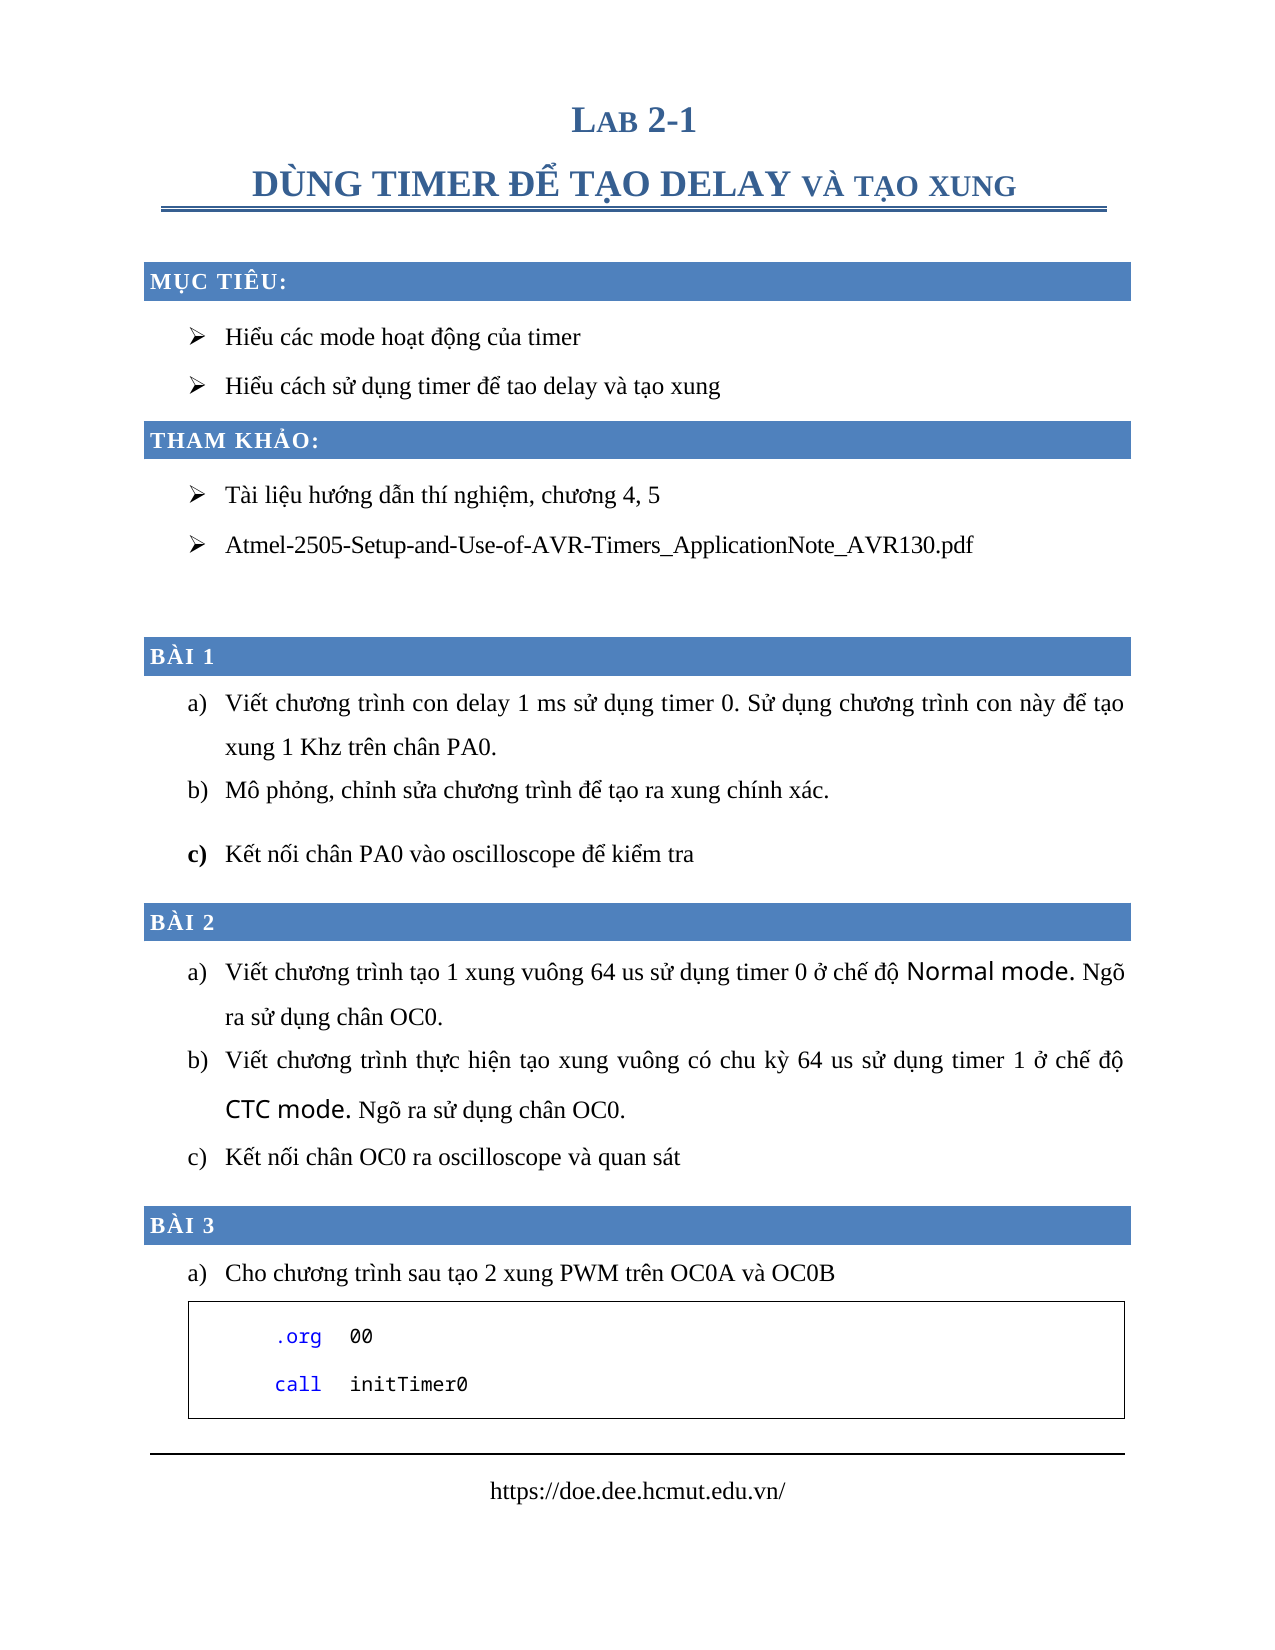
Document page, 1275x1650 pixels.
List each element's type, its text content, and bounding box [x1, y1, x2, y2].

subtitle Bài 1 [150, 643, 1125, 670]
list Mô phỏng, chỉnh sửa chương trình để tạo ra xung chính xác. [187, 775, 1125, 803]
subtitle Bài 2 [150, 909, 1125, 935]
title Tài liệu hướng dẫn thí nghiệm, chương 4, 5 [187, 480, 1125, 509]
list Viết chương trình con delay 1 ms sử dụng timer 0. Sử dụng chương trình con này để tạo xung 1 Khz trên chân PA0. [187, 688, 1125, 760]
subtitle Mục tiêu: [150, 268, 1125, 294]
title Atmel-2505-Setup-and-Use-of-AVR-Timers_ApplicationNote_AVR130.pdf [187, 530, 1125, 559]
list Viết chương trình thực hiện tạo xung vuông có chu kỳ 64 us sử dụng timer 1 ở chế độ CTC mode. Ngõ ra sử dụng chân OC0. [187, 1046, 1125, 1125]
list Kết nối chân PA0 vào oscilloscope để kiểm tra [187, 839, 1125, 867]
subtitle Tham khảo: [150, 427, 1125, 453]
subtitle Bài 3 [150, 1213, 1125, 1239]
list Cho chương trình sau tạo 2 xung PWM trên OC0A và OC0B [187, 1258, 1125, 1286]
title Hiểu các mode hoạt động của timer [187, 322, 1125, 350]
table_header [189, 1302, 1124, 1418]
title Hiểu cách sử dụng timer để tao delay và tạo xung [187, 371, 1125, 400]
list Viết chương trình tạo 1 xung vuông 64 us sử dụng timer 0 ở chế độ Normal mode. Ngõ ra sử dụng chân OC0. [187, 954, 1125, 1031]
list Kết nối chân OC0 ra oscilloscope và quan sát [187, 1142, 1125, 1171]
